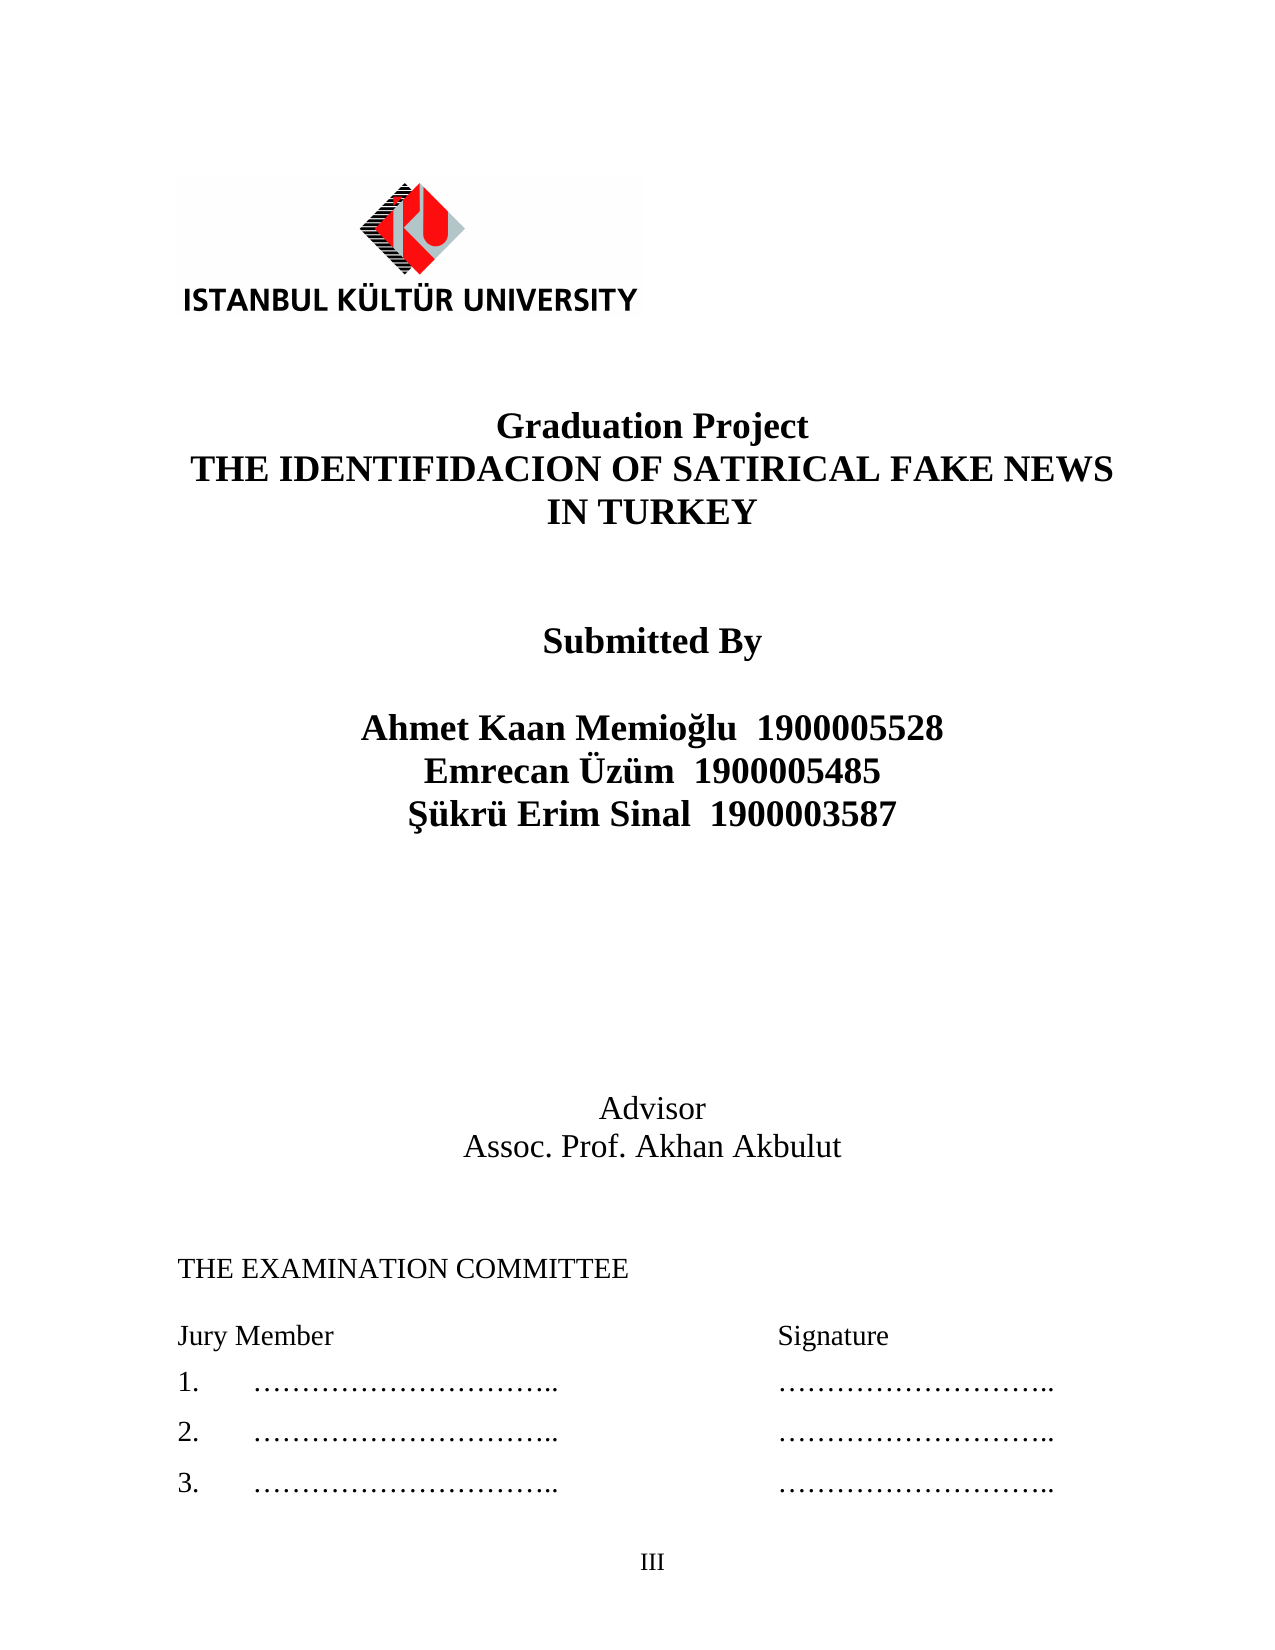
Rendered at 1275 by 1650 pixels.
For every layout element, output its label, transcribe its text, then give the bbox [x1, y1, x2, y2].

text THE EXAMINATION COMMITTEE [177, 1251, 1127, 1285]
text THE IDENTIFIDACION OF SATIRICAL FAKE NEWS IN TURKEY [177, 446, 1127, 532]
text Jury Member Signature [177, 1318, 1127, 1352]
text Ahmet Kaan Memioğlu 1900005528 [177, 705, 1127, 748]
text 2. ………………………….. ……………………….. [177, 1414, 1127, 1448]
text Advisor [177, 1088, 1127, 1127]
text Assoc. Prof. Akhan Akbulut [177, 1127, 1127, 1165]
picture [177, 177, 643, 317]
text 3. ………………………….. ……………………….. [177, 1465, 1127, 1498]
text Graduation Project [177, 403, 1127, 446]
text 1. ………………………….. ……………………….. [177, 1364, 1127, 1398]
text Şükrü Erim Sinal 1900003587 [177, 791, 1127, 834]
text Submitted By [177, 619, 1127, 662]
text Emrecan Üzüm 1900005485 [177, 748, 1127, 791]
